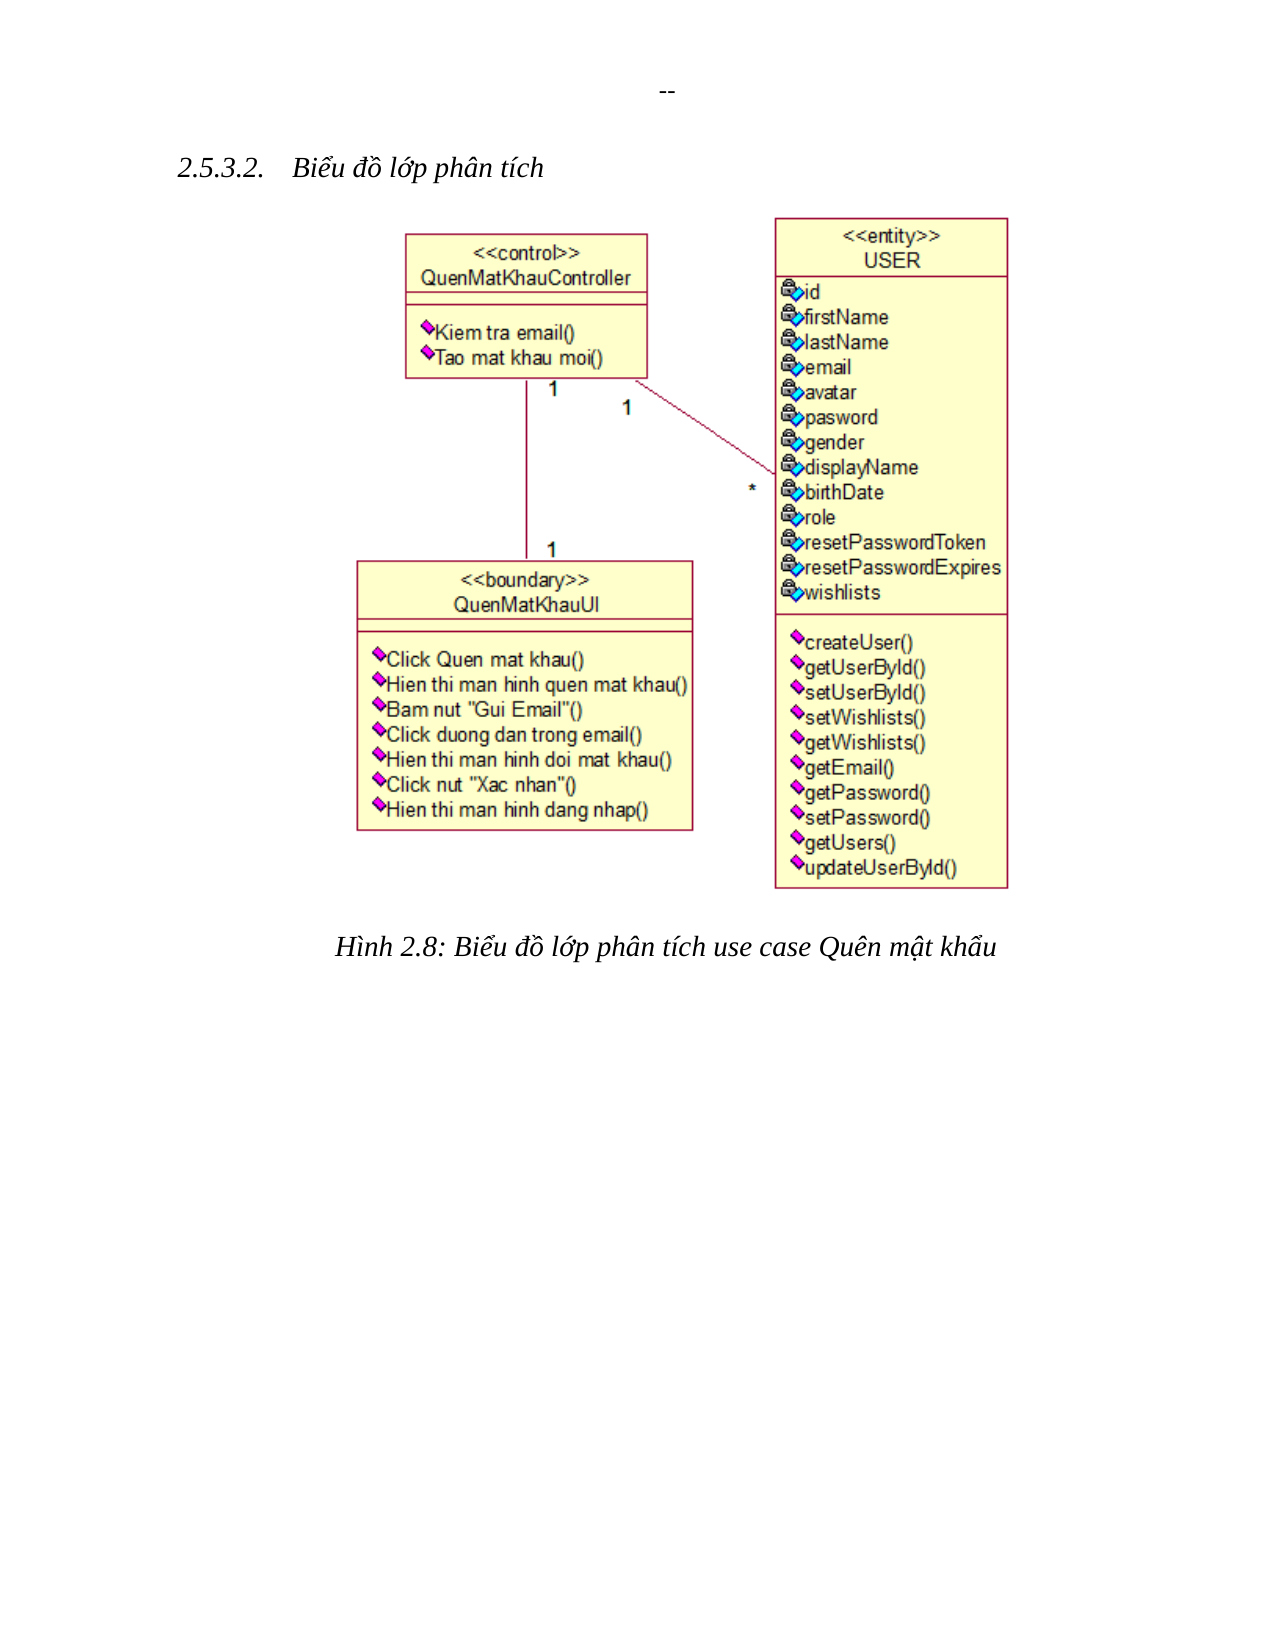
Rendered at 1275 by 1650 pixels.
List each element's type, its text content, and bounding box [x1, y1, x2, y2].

picture [302, 204, 1032, 900]
subtitle Biểu đồ lớp phân tích [177, 150, 1157, 183]
